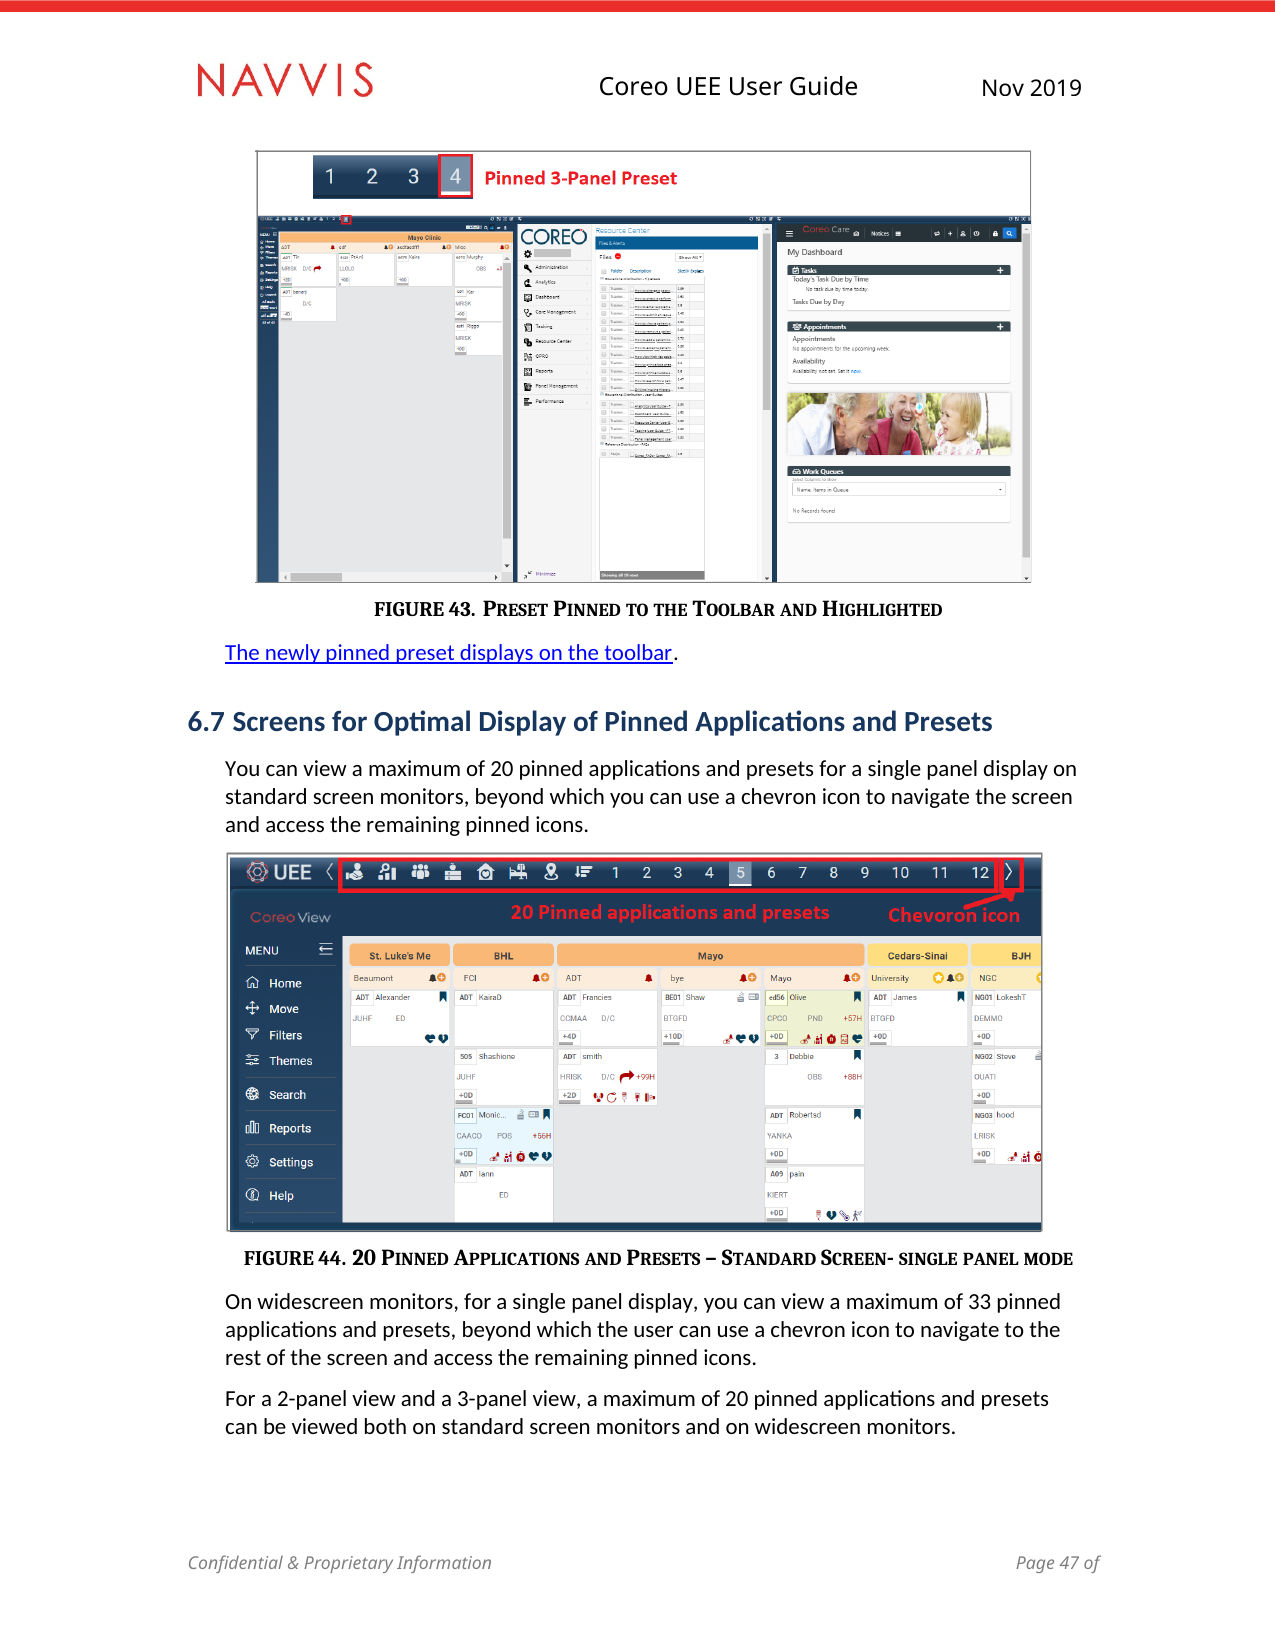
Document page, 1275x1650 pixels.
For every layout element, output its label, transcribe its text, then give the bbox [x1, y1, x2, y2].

picture [187, 55, 383, 104]
text On widescreen monitors, for a single panel display, you can view a maximum of 33 pinned applications and presets, beyond which the user can use a chevron icon to navigate to the rest of the screen and access the remaining pinned icons. [225, 1287, 1087, 1372]
subtitle Screens for Optimal Display of Pinned Applications and Presets [187, 703, 1087, 739]
text The newly pinned preset displays on the toolbar. [225, 638, 1087, 666]
picture [225, 850, 1044, 1233]
text For a 2-panel view and a 3-panel view, a maximum of 20 pinned applications and presets can be viewed both on standard screen monitors and on widescreen monitors. [225, 1384, 1087, 1440]
picture [255, 150, 1032, 583]
text Preset Pinned to the Toolbar and Highlighted [229, 595, 1087, 622]
text You can view a maximum of 20 pinned applications and presets for a single panel display on standard screen monitors, beyond which you can use a chevron icon to navigate the screen and access the remaining pinned icons. [225, 754, 1087, 838]
text 20 Pinned Applications and Presets – Standard Screen- single panel mode [229, 1245, 1087, 1271]
